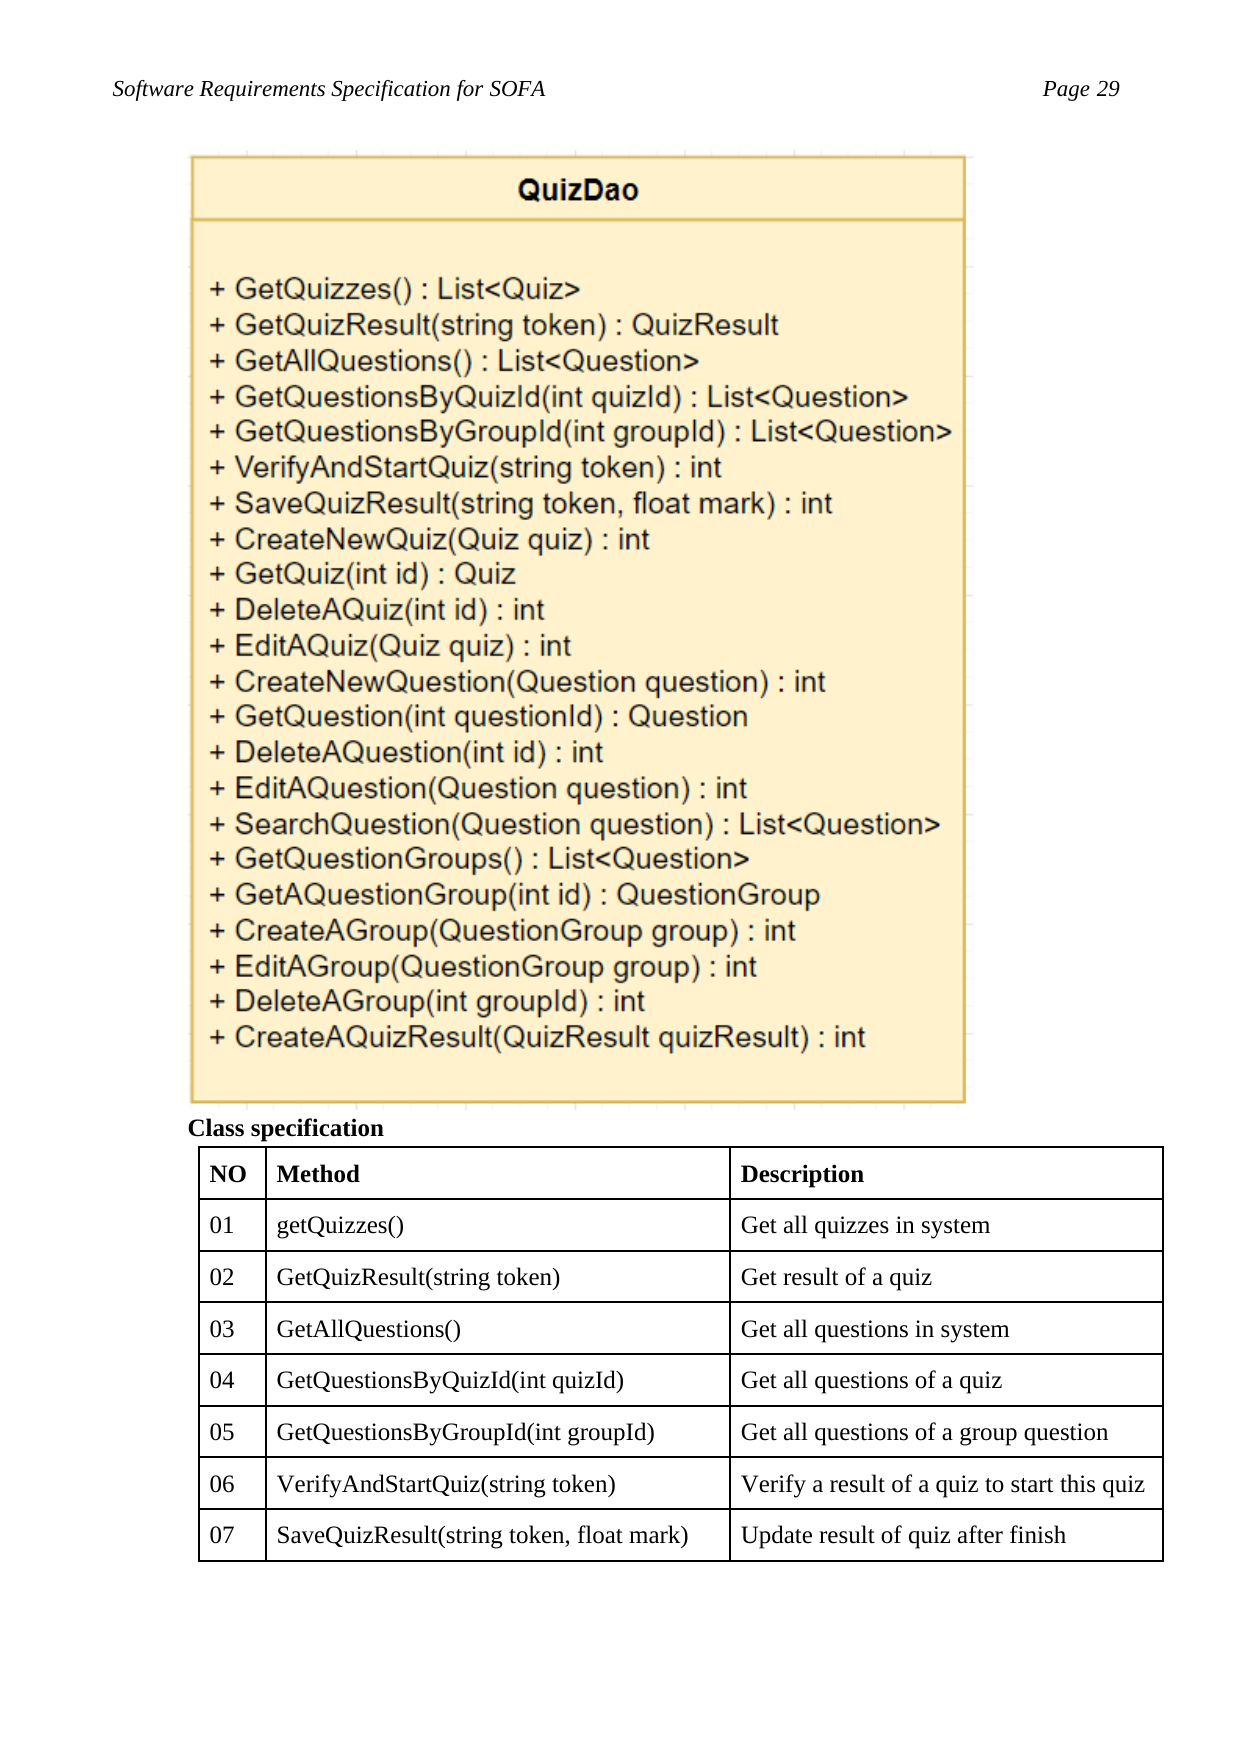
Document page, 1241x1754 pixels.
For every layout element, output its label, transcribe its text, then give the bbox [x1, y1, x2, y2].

table_cell Get result of a quiz [731, 1252, 1162, 1301]
table_cell GetQuizResult(string token) [267, 1252, 729, 1301]
table_cell Get all quizzes in system [731, 1200, 1162, 1249]
table_cell Get all questions in system [731, 1303, 1162, 1353]
table_cell GetQuestionsByQuizId(int quizId) [267, 1355, 729, 1404]
table_header NO [200, 1148, 265, 1198]
table_cell getQuizzes() [267, 1200, 729, 1249]
table_cell Update result of quiz after finish [731, 1510, 1162, 1559]
table_cell 06 [200, 1458, 265, 1508]
text Class specification [112, 1113, 1128, 1142]
table_cell Verify a result of a quiz to start this quiz [731, 1458, 1162, 1508]
table_cell 03 [200, 1303, 265, 1353]
table_cell GetAllQuestions() [267, 1303, 729, 1353]
table_cell 01 [200, 1200, 265, 1249]
picture [187, 150, 974, 1110]
table_cell 07 [200, 1510, 265, 1559]
table_cell 02 [200, 1252, 265, 1301]
table_cell SaveQuizResult(string token, float mark) [267, 1510, 729, 1559]
table_cell 05 [200, 1407, 265, 1456]
table_cell Get all questions of a group question [731, 1407, 1162, 1456]
table_cell 04 [200, 1355, 265, 1404]
table_cell VerifyAndStartQuiz(string token) [267, 1458, 729, 1508]
table_header Description [731, 1148, 1162, 1198]
table_cell GetQuestionsByGroupId(int groupId) [267, 1407, 729, 1456]
table_cell Get all questions of a quiz [731, 1355, 1162, 1404]
table_header Method [267, 1148, 729, 1198]
